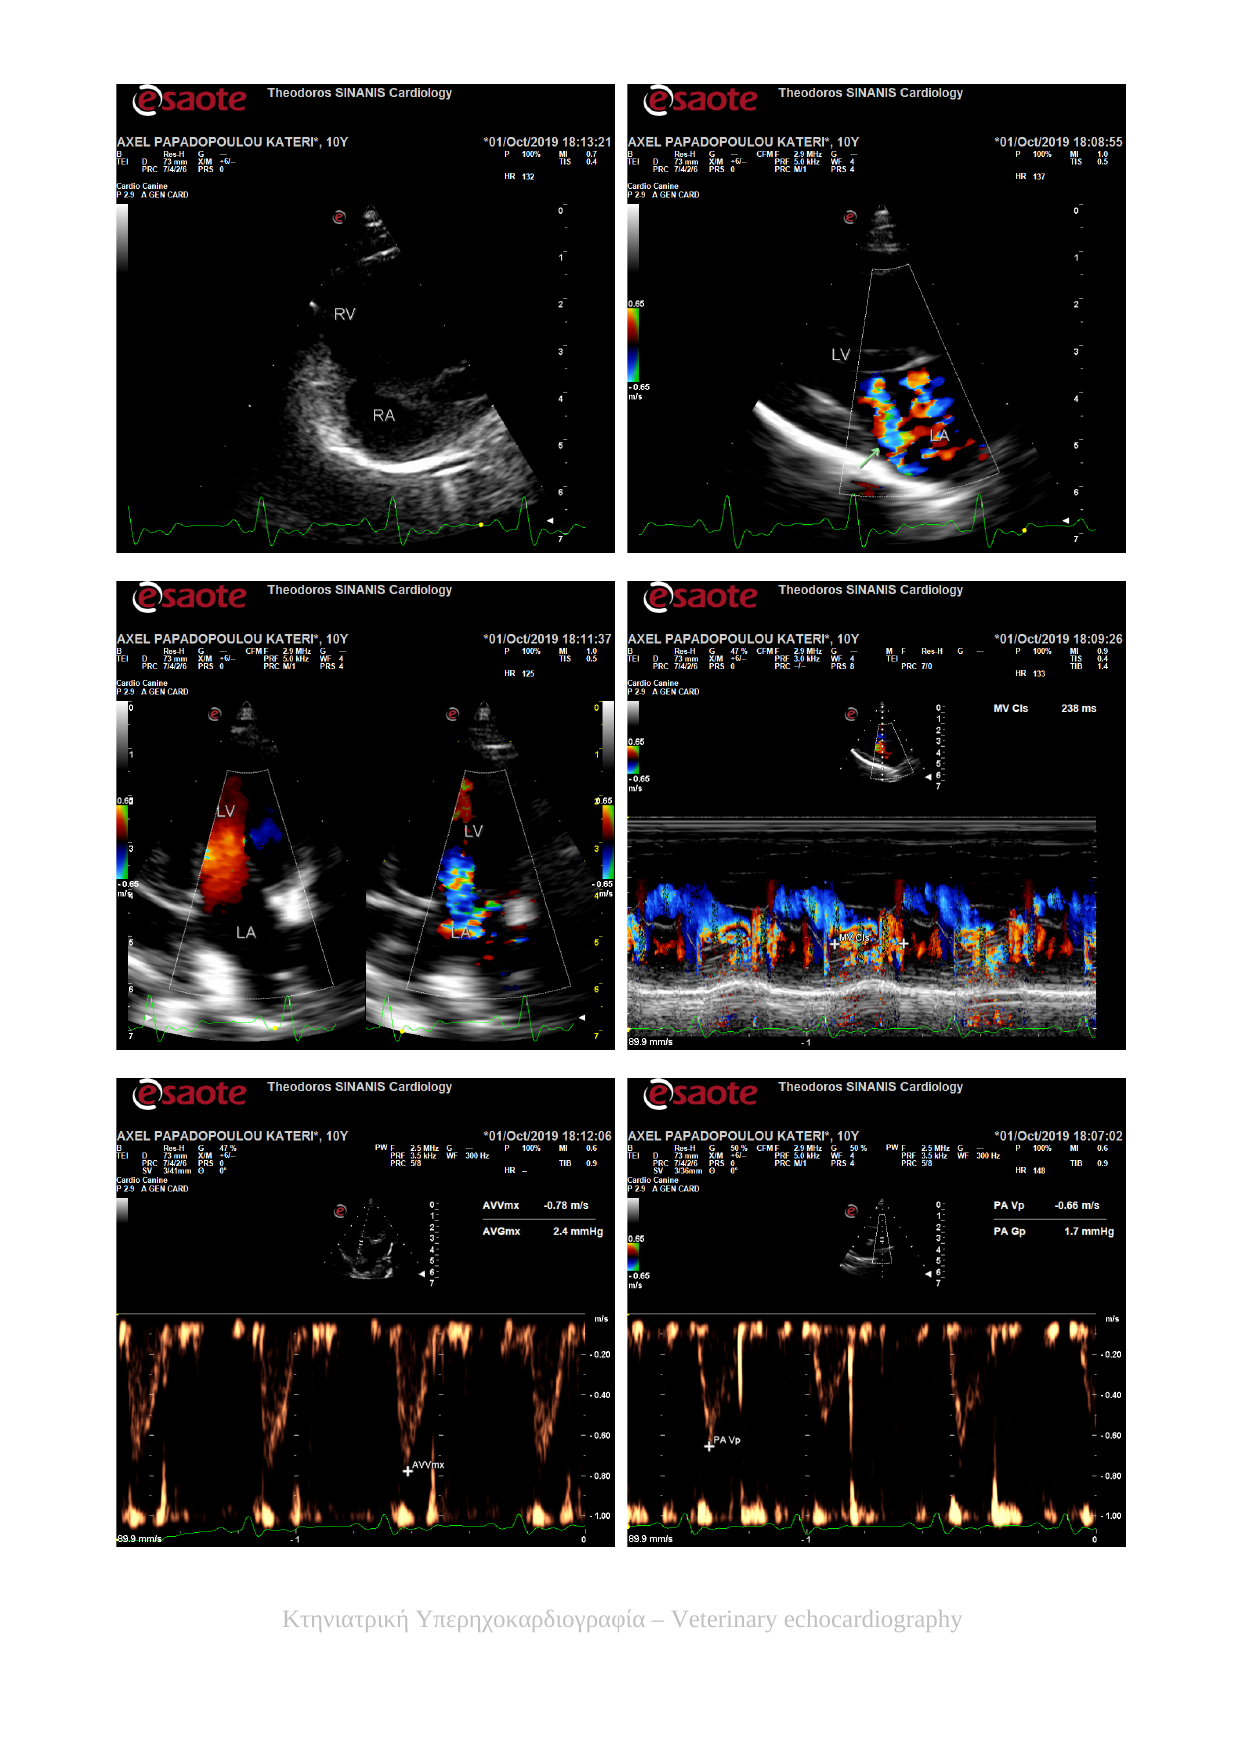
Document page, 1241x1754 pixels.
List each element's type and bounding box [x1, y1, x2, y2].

picture [627, 84, 1126, 553]
picture [116, 84, 615, 553]
picture [627, 581, 1126, 1050]
picture [116, 581, 615, 1050]
picture [627, 1078, 1126, 1547]
picture [116, 1078, 615, 1547]
